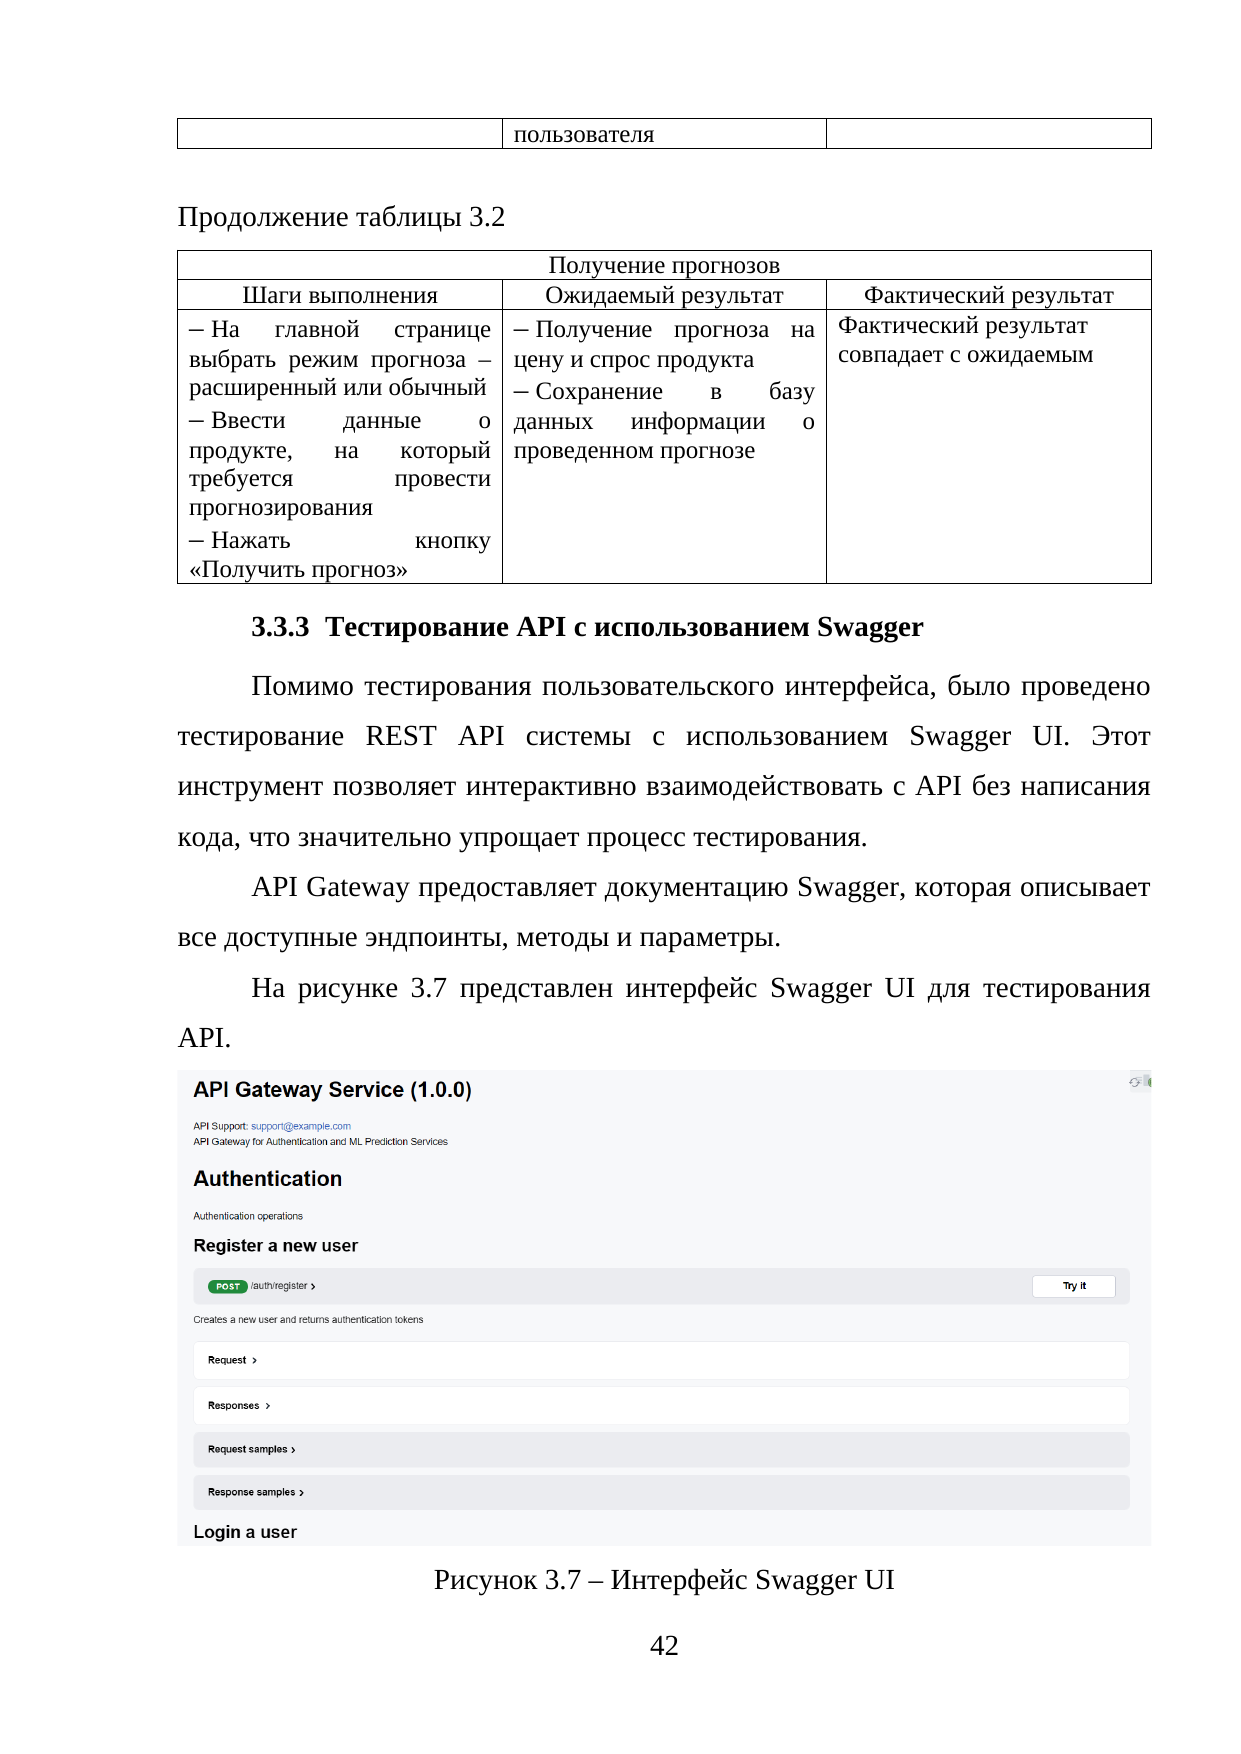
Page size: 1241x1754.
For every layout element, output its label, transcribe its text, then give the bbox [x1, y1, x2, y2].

text Рисунок 3.7 – Интерфейс Swagger UI [177, 1562, 1152, 1596]
table_cell Фактический результат совпадает с ожидаемым [827, 310, 1151, 583]
text API Gateway предоставляет документацию Swagger, которая описывает все доступные эндпоинты, методы и параметры. [177, 869, 1152, 953]
table_cell Шаги выполнения [178, 280, 502, 309]
text Тестирование API с использованием Swagger [177, 609, 1152, 643]
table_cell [827, 119, 1151, 148]
picture [177, 1070, 1152, 1546]
table_cell Фактический результат [827, 280, 1151, 309]
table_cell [178, 119, 502, 148]
table_cell На главной странице выбрать режим прогноза – расширенный или обычный Ввести данные о продукте, на который требуется провести прогнозирования Нажать кнопку «Получить прогноз» [178, 310, 502, 583]
text Продолжение таблицы 3.2 [177, 199, 1152, 233]
text Помимо тестирования пользовательского интерфейса, было проведено тестирование REST API системы с использованием Swagger UI. Этот инструмент позволяет интерактивно взаимодействовать с API без написания кода, что значительно упрощает процесс тестирования. [177, 668, 1152, 852]
table_cell Получение прогноза на цену и спрос продукта Сохранение в базу данных информации о проведенном прогнозе [503, 310, 826, 583]
table_header Получение прогнозов [178, 251, 1151, 279]
text На рисунке 3.7 представлен интерфейс Swagger UI для тестирования API. [177, 970, 1152, 1054]
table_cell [503, 119, 826, 148]
table_cell Ожидаемый результат [503, 280, 826, 309]
